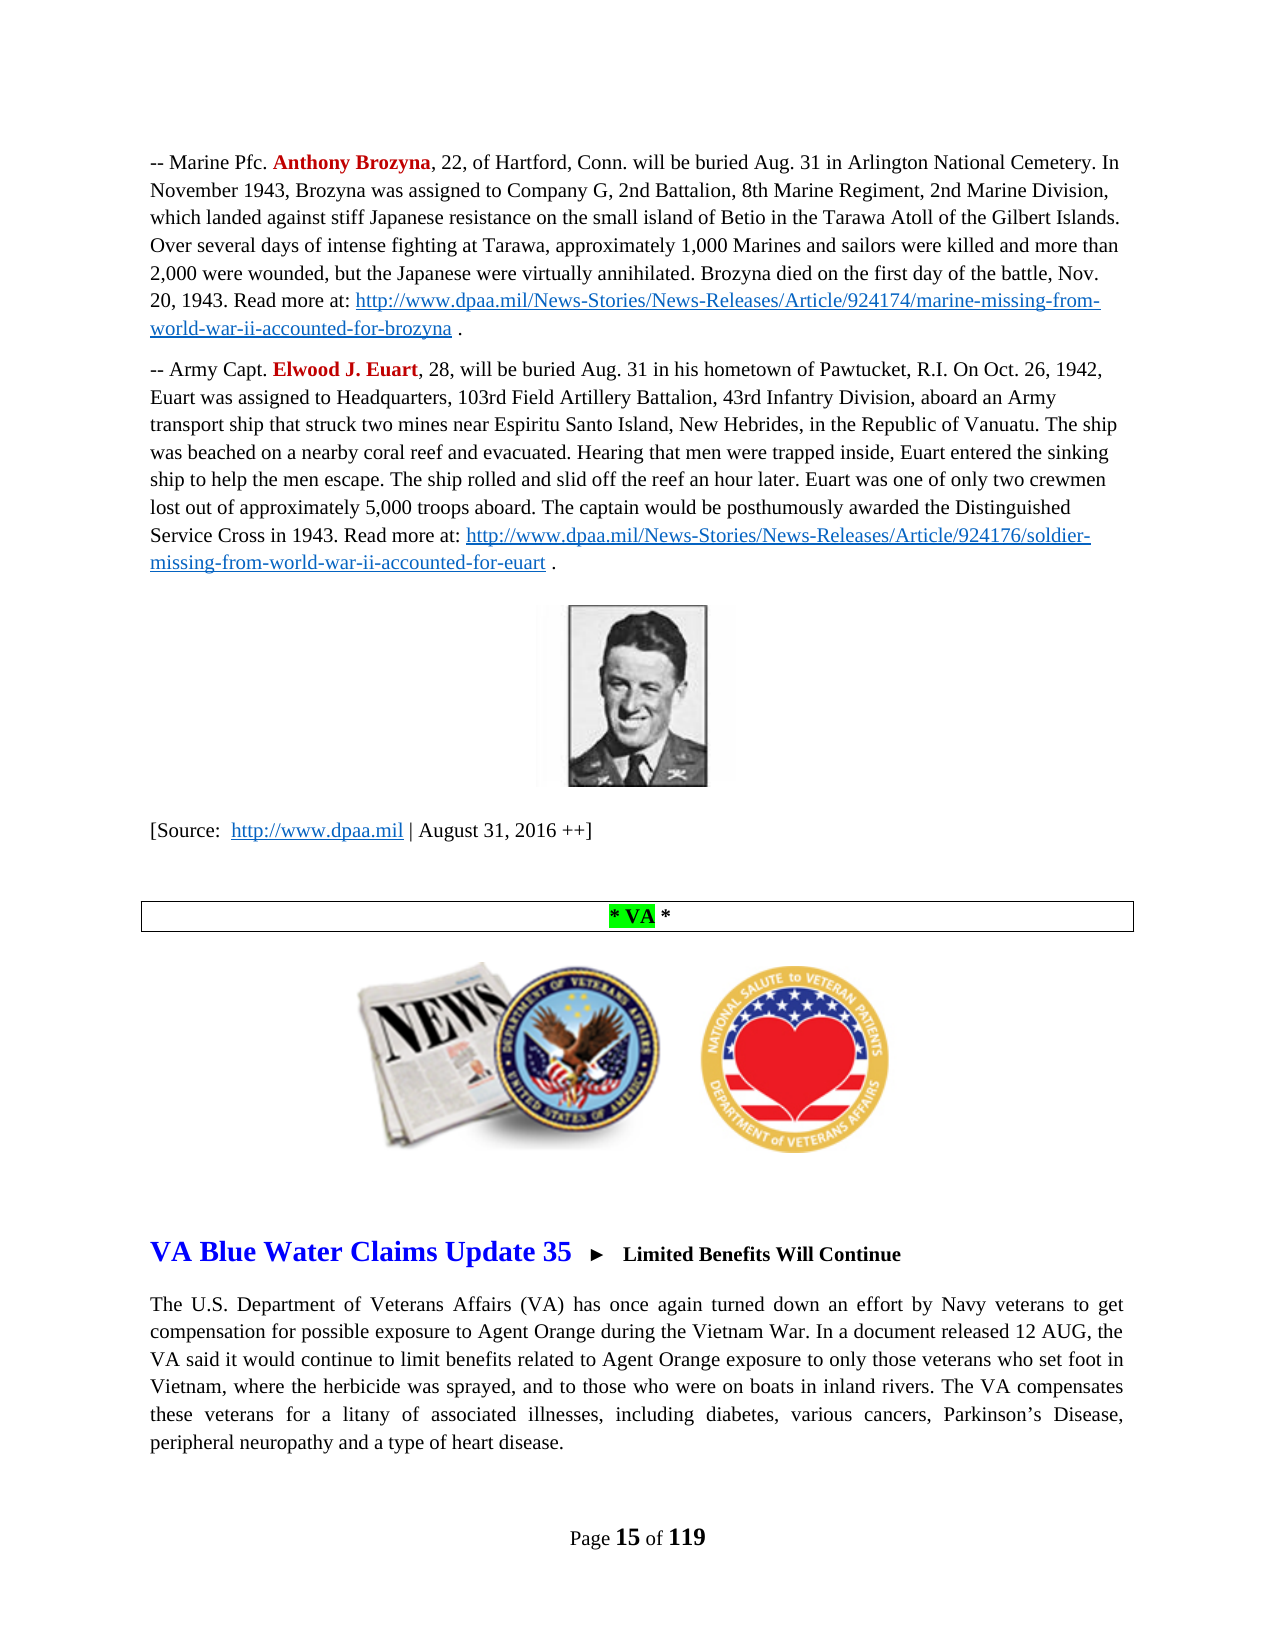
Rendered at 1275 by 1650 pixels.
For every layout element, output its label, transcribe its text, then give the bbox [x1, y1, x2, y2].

text [Source: http://www.dpaa.mil | August 31, 2016 ++] [150, 818, 1125, 842]
text * VA * [142, 902, 1133, 931]
text -- Marine Pfc. Anthony Brozyna, 22, of Hartford, Conn. will be buried Aug. 31 in Arlington National Cemetery. In November 1943, Brozyna was assigned to Company G, 2nd Battalion, 8th Marine Regiment, 2nd Marine Division, which landed against stiff Japanese resistance on the small island of Betio in the Tarawa Atoll of the Gilbert Islands. Over several days of intense fighting at Tarawa, approximately 1,000 Marines and sailors were killed and more than 2,000 were wounded, but the Japanese were virtually annihilated. Brozyna died on the first day of the battle, Nov. 20, 1943. Read more at: http://www.dpaa.mil/News-Stories/News-Releases/Article/924174/marine-missing-from-world-war-ii-accounted-for-brozyna . [150, 150, 1125, 340]
picture [351, 962, 924, 1153]
text VA Blue Water Claims Update 35 ► Limited Benefits Will Continue [150, 1234, 1125, 1267]
text -- Army Capt. Elwood J. Euart, 28, will be buried Aug. 31 in his hometown of Pawtucket, R.I. On Oct. 26, 1942, Euart was assigned to Headquarters, 103rd Field Artillery Battalion, 43rd Infantry Division, aboard an Army transport ship that struck two mines near Espiritu Santo Island, New Hebrides, in the Republic of Vanuatu. The ship was beached on a nearby coral reef and evacuated. Hearing that men were trapped inside, Euart entered the sinking ship to help the men escape. The ship rolled and slid off the reef an hour later. Euart was one of only two crewmen lost out of approximately 5,000 troops aboard. The captain would be posthumously awarded the Distinguished Service Cross in 1943. Read more at: http://www.dpaa.mil/News-Stories/News-Releases/Article/924176/soldier-missing-from-world-war-ii-accounted-for-euart . [150, 357, 1125, 574]
picture [536, 605, 739, 787]
text The U.S. Department of Veterans Affairs (VA) has once again turned down an effort by Navy veterans to get compensation for possible exposure to Agent Orange during the Vietnam War. In a document released 12 AUG, the VA said it would continue to limit benefits related to Agent Orange exposure to only those veterans who set foot in Vietnam, where the herbicide was sprayed, and to those who were on boats in inland rivers. The VA compensates these veterans for a litany of associated illnesses, including diabetes, various cancers, Parkinson’s Disease, peripheral neuropathy and a type of heart disease. [150, 1292, 1125, 1454]
